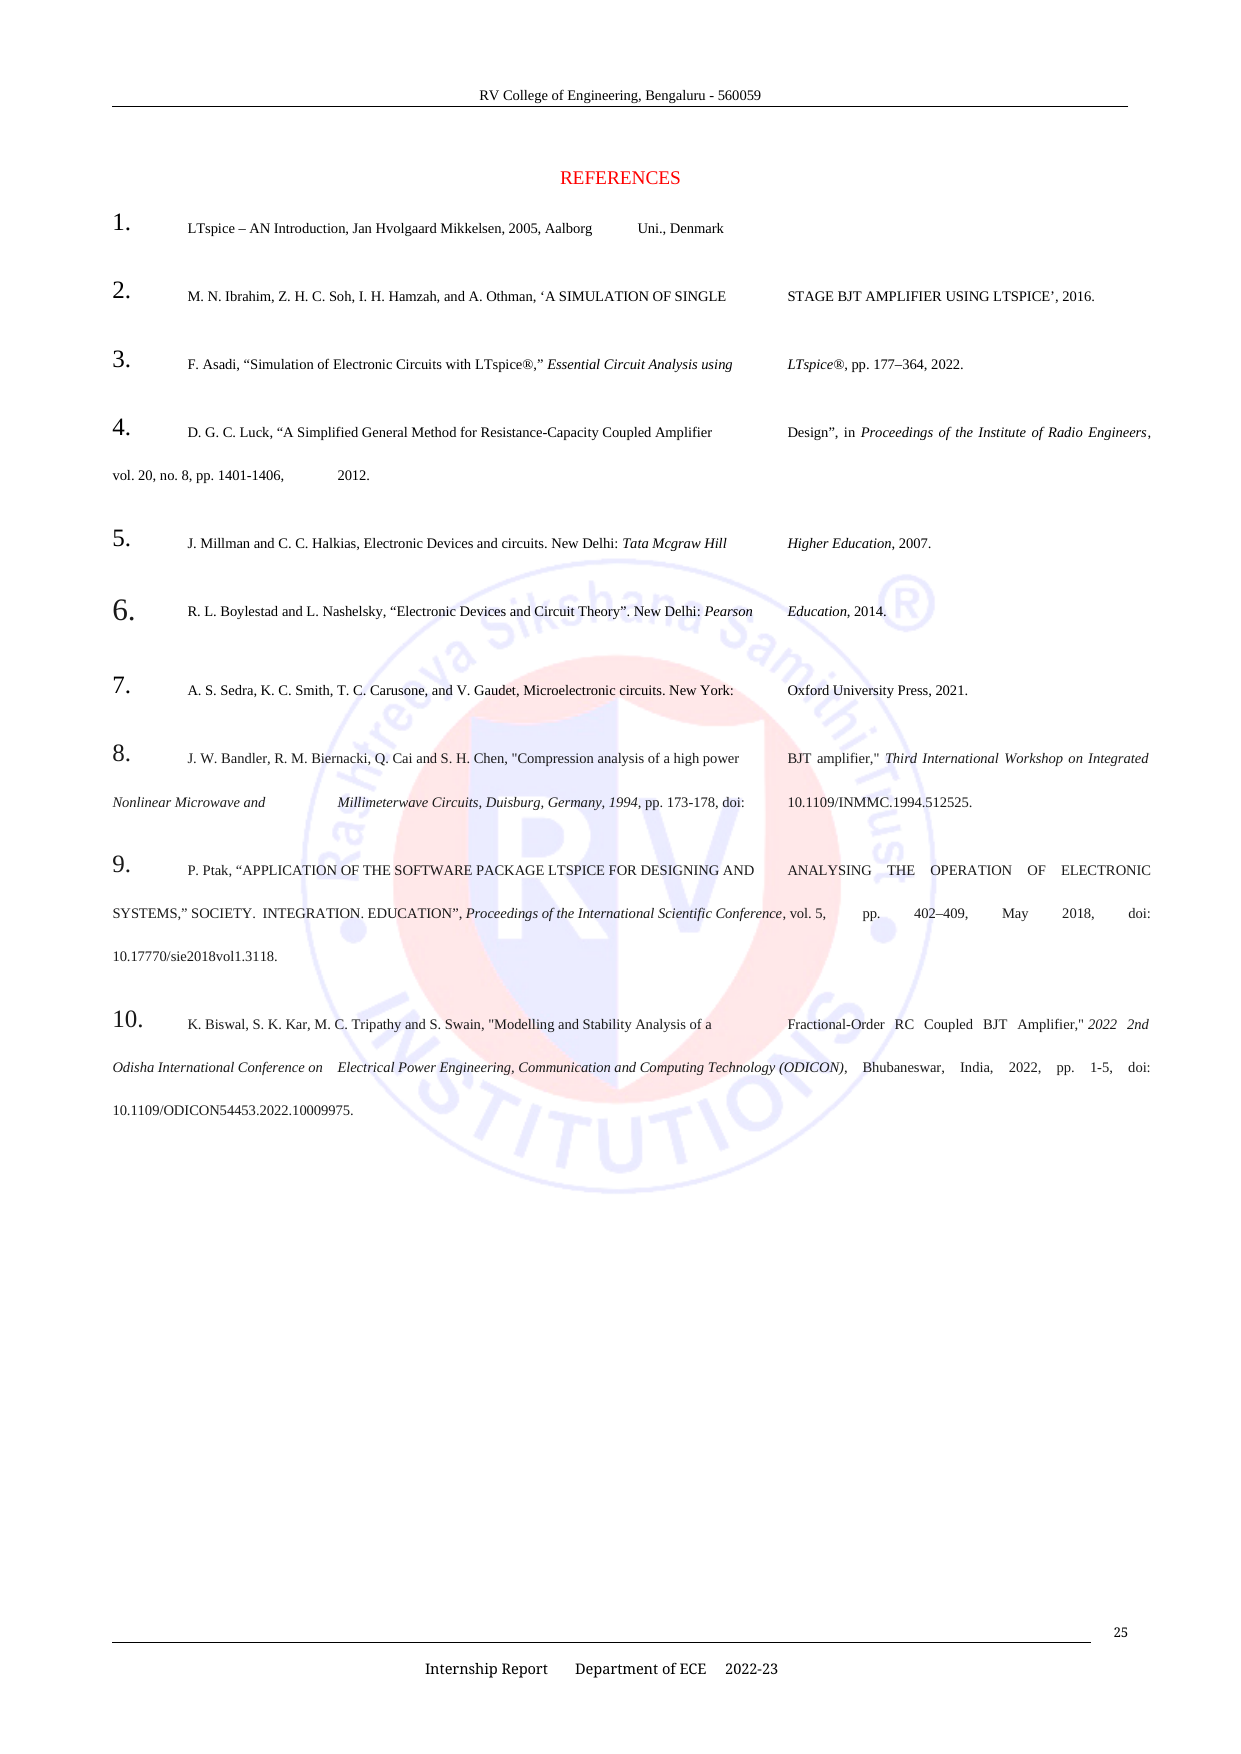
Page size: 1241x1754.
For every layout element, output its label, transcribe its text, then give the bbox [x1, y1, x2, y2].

text REFERENCES [112, 150, 1128, 188]
list J. Millman and C. C. Halkias, Electronic Devices and circuits. New Delhi: Tata Mcgraw Hill Higher Education, 2007. [112, 523, 1151, 552]
list LTspice – AN Introduction, Jan Hvolgaard Mikkelsen, 2005, Aalborg Uni., Denmark [112, 207, 1151, 236]
list J. W. Bandler, R. M. Biernacki, Q. Cai and S. H. Chen, "Compression analysis of a high power BJT amplifier," Third International Workshop on Integrated Nonlinear Microwave and Millimeterwave Circuits, Duisburg, Germany, 1994, pp. 173-178, doi: 10.1109/INMMC.1994.512525. [112, 738, 1151, 810]
list R. L. Boylestad and L. Nashelsky, “Electronic Devices and Circuit Theory”. New Delhi: Pearson Education, 2014. [112, 591, 1151, 627]
list M. N. Ibrahim, Z. H. C. Soh, I. H. Hamzah, and A. Othman, ‘A SIMULATION OF SINGLE STAGE BJT AMPLIFIER USING LTSPICE’, 2016. [112, 276, 1151, 304]
list A. S. Sedra, K. C. Smith, T. C. Carusone, and V. Gaudet, Microelectronic circuits. New York: Oxford University Press, 2021. [112, 670, 1151, 699]
list K. Biswal, S. K. Kar, M. C. Tripathy and S. Swain, "Modelling and Stability Analysis of a Fractional-Order RC Coupled BJT Amplifier," 2022 2nd Odisha International Conference on Electrical Power Engineering, Communication and Computing Technology (ODICON), Bhubaneswar, India, 2022, pp. 1-5, doi: 10.1109/ODICON54453.2022.10009975. [112, 1004, 1151, 1119]
list P. Ptak, “APPLICATION OF THE SOFTWARE PACKAGE LTSPICE FOR DESIGNING AND ANALYSING THE OPERATION OF ELECTRONIC SYSTEMS,” SOCIETY. INTEGRATION. EDUCATION”, Proceedings of the International Scientific Conference, vol. 5, pp. 402–409, May 2018, doi: 10.17770/sie2018vol1.3118. [112, 849, 1151, 964]
list F. Asadi, “Simulation of Electronic Circuits with LTspice®,” Essential Circuit Analysis using LTspice®, pp. 177–364, 2022. [112, 344, 1151, 372]
list D. G. C. Luck, “A Simplified General Method for Resistance-Capacity Coupled Amplifier Design”, in Proceedings of the Institute of Radio Engineers, vol. 20, no. 8, pp. 1401-1406, 2012. [112, 412, 1151, 484]
